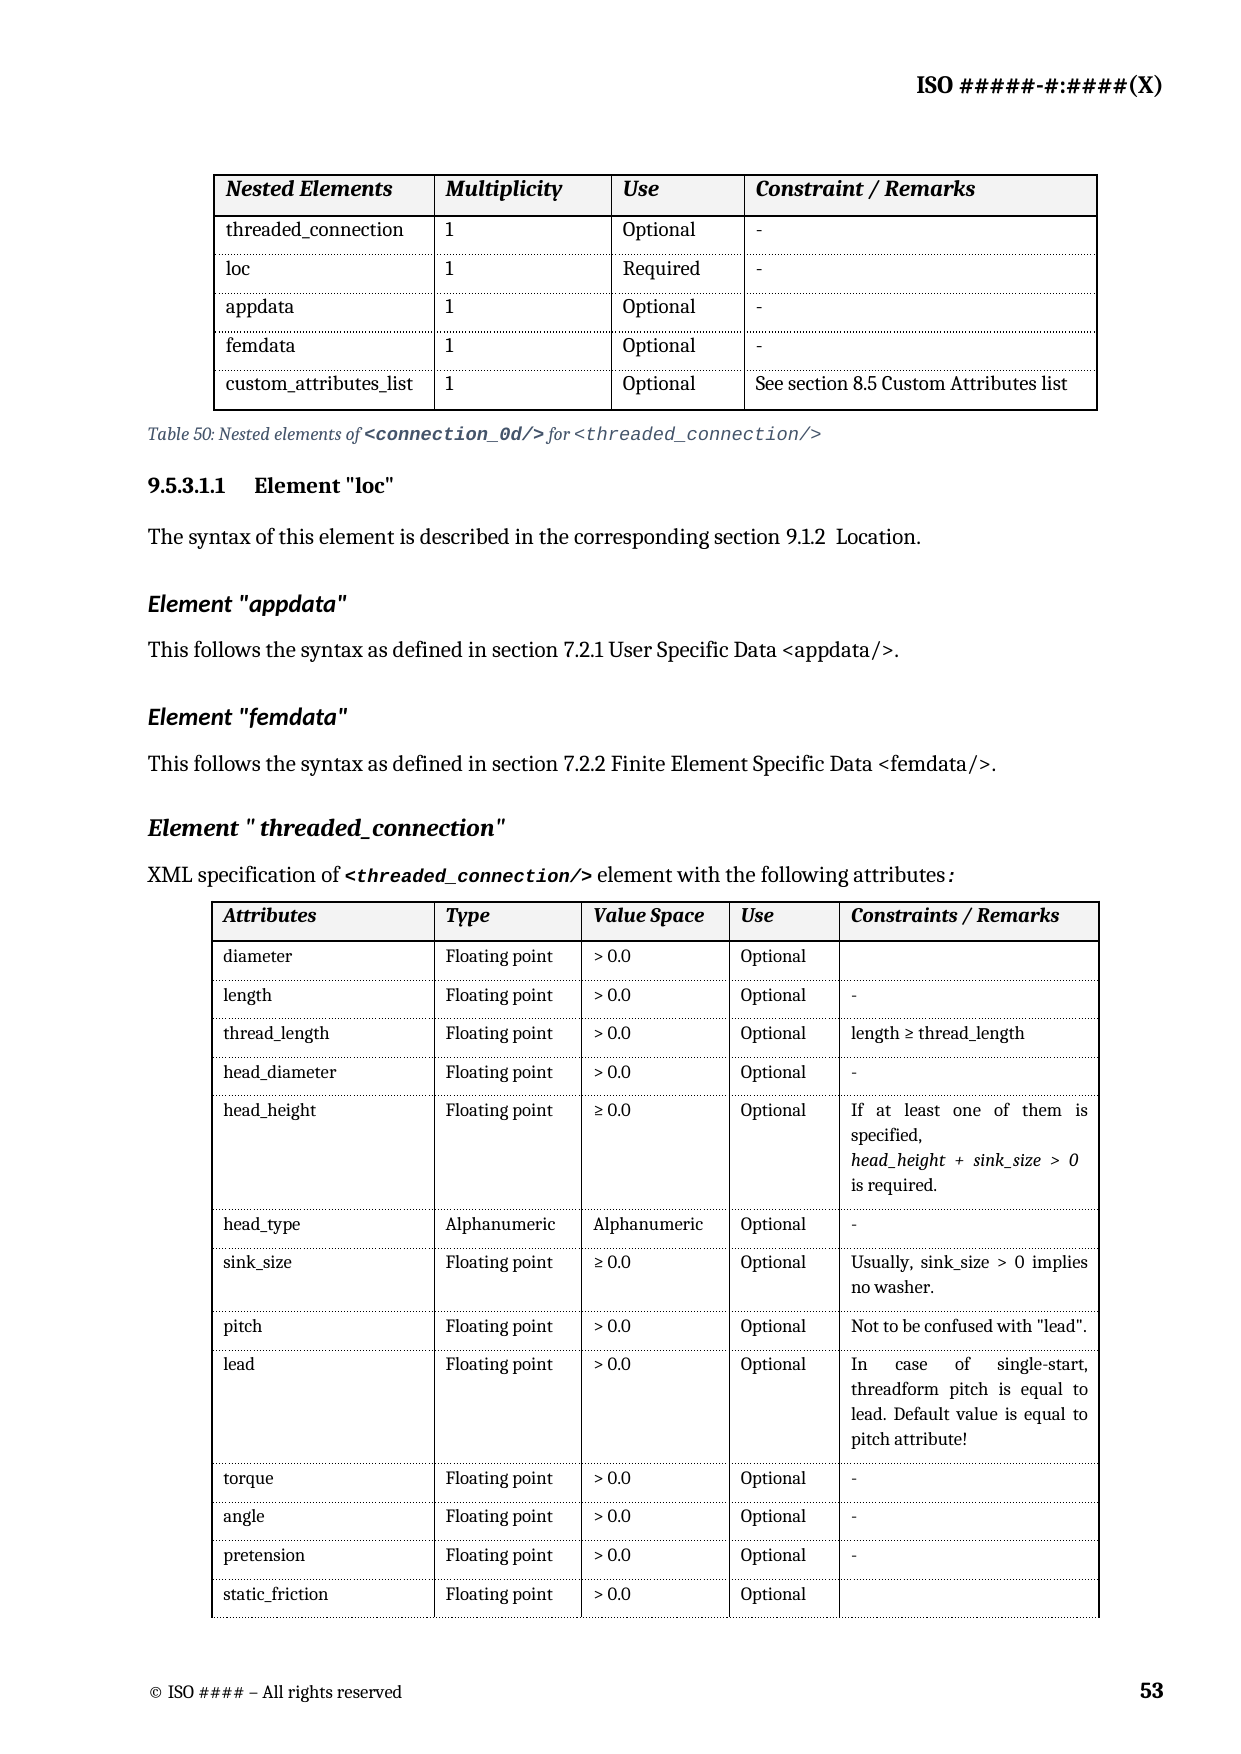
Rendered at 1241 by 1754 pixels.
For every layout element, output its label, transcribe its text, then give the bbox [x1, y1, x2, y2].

text Element " threaded_connection" [148, 814, 1163, 843]
subtitle Element "loc" [148, 473, 1163, 499]
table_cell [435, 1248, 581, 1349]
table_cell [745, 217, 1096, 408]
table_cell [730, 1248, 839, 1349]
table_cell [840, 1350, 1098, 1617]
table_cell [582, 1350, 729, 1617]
text The syntax of this element is described in the corresponding section 7.1.2 Location. [148, 524, 1163, 550]
text Table 50: Nested elements of <connection_0d/> for <threaded_connection/> [148, 423, 1163, 446]
text This follows the syntax as defined in section 5.2.2 Finite Element Specific Data <femdata/>. [148, 750, 1163, 777]
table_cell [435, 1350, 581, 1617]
text This follows the syntax as defined in section 5.2.1 User Specific Data <appdata/>. [148, 637, 1163, 663]
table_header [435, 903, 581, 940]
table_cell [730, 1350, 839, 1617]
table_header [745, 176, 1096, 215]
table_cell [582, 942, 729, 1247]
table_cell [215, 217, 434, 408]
text Element "appdata" [148, 588, 1163, 618]
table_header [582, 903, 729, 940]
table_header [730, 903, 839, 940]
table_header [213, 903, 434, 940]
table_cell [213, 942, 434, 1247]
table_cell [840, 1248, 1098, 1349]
text XML specification of <threaded_connection/> element with the following attributes: [148, 862, 1163, 888]
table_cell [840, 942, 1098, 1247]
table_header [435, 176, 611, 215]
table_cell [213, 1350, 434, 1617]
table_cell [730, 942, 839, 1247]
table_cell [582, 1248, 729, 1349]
text Element "femdata" [148, 701, 1163, 732]
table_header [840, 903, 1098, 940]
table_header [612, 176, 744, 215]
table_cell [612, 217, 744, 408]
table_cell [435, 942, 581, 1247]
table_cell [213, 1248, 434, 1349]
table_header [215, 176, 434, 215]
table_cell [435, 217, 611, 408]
